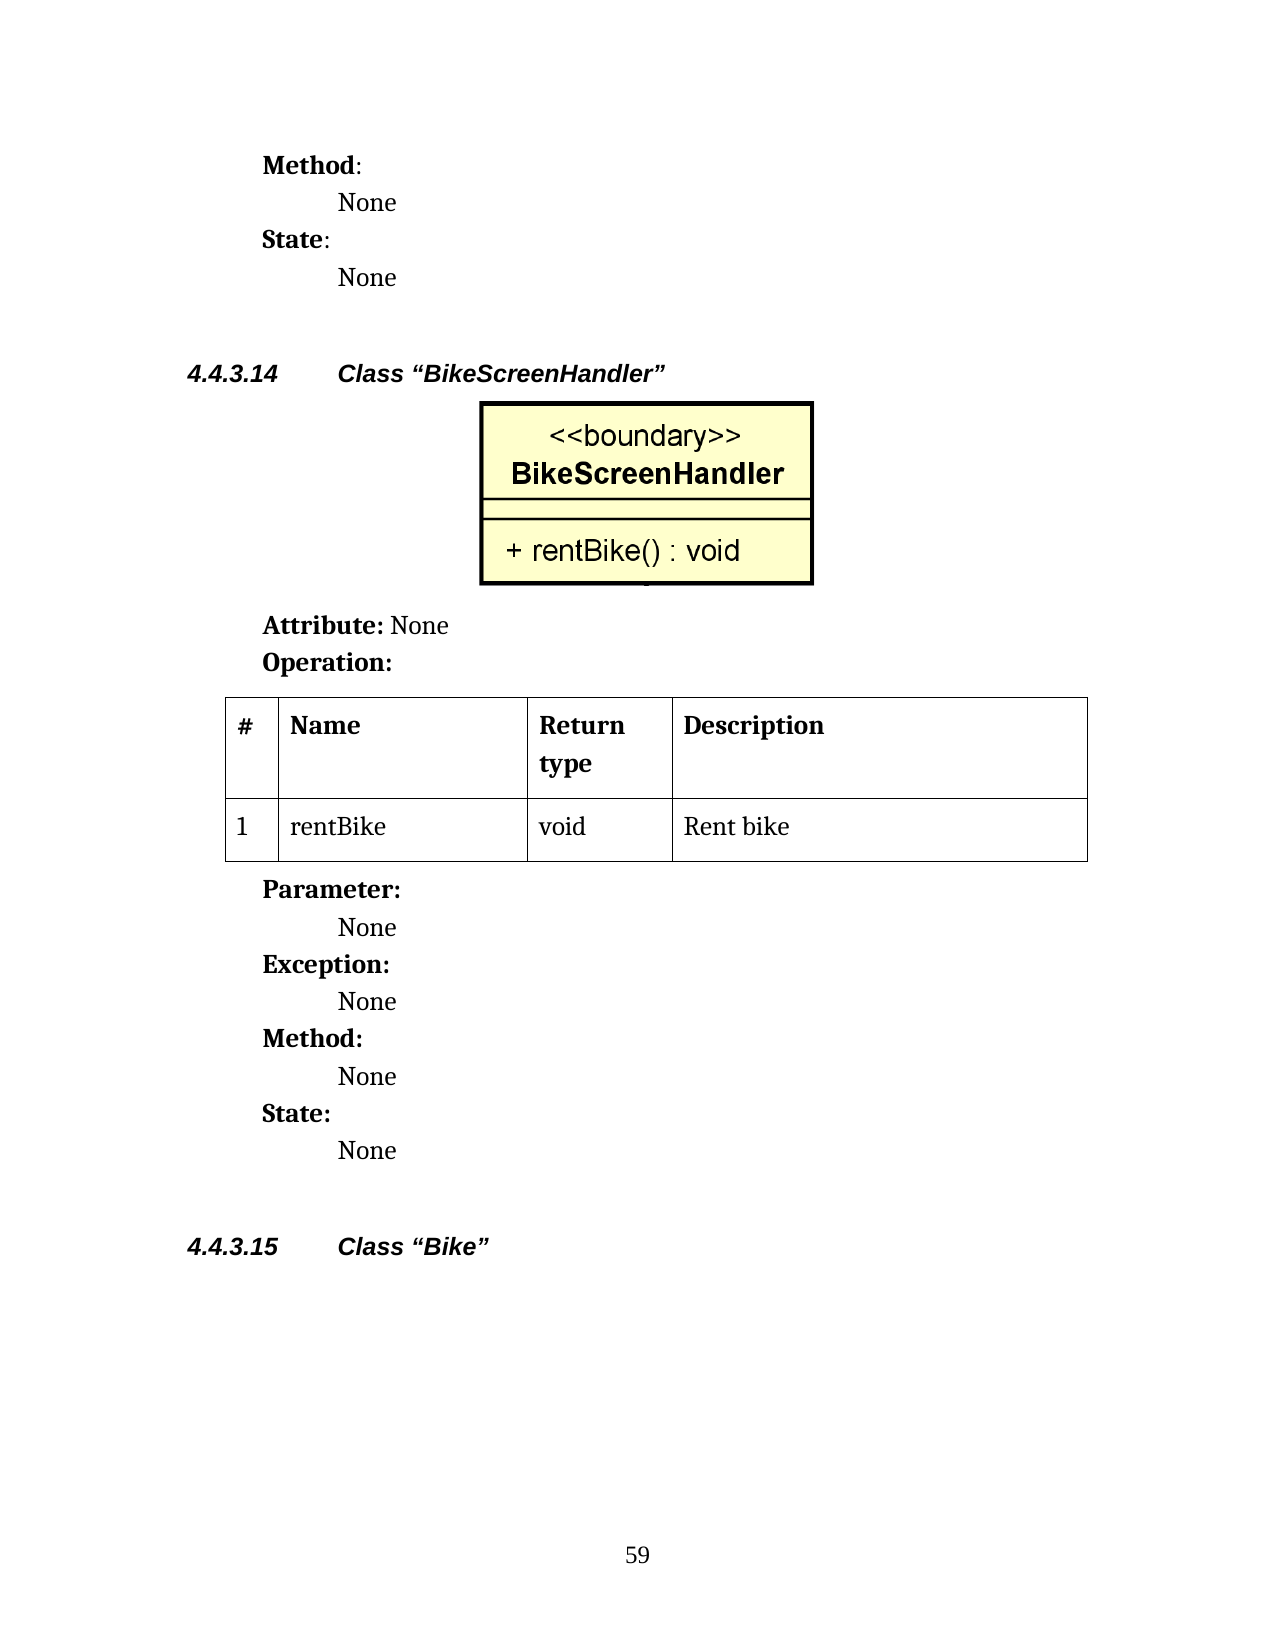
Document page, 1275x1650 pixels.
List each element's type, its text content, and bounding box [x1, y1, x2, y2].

list Method: [262, 150, 1087, 181]
subtitle Class “BikeScreenHandler” [187, 359, 1087, 387]
list None [262, 986, 1087, 1017]
subtitle Class “Bike” [187, 1232, 1087, 1261]
list Operation: [262, 647, 1087, 678]
list None [262, 1135, 1087, 1166]
picture [479, 401, 815, 586]
table_header # [226, 698, 278, 797]
list None [262, 1061, 1087, 1092]
table_cell rentBike [279, 799, 527, 861]
list None [262, 912, 1087, 943]
table_header Name [279, 698, 527, 797]
list Parameter: [262, 874, 1087, 905]
table_header Return type [528, 698, 672, 797]
table_cell 1 [226, 799, 278, 861]
list Exception: [262, 949, 1087, 980]
table_header Description [673, 698, 1087, 797]
list Method: [262, 1023, 1087, 1054]
table_cell void [528, 799, 672, 861]
list State: [262, 1098, 1087, 1129]
list None [262, 262, 1087, 293]
list None [262, 187, 1087, 218]
list State: [262, 224, 1087, 256]
table_cell Rent bike [673, 799, 1087, 861]
